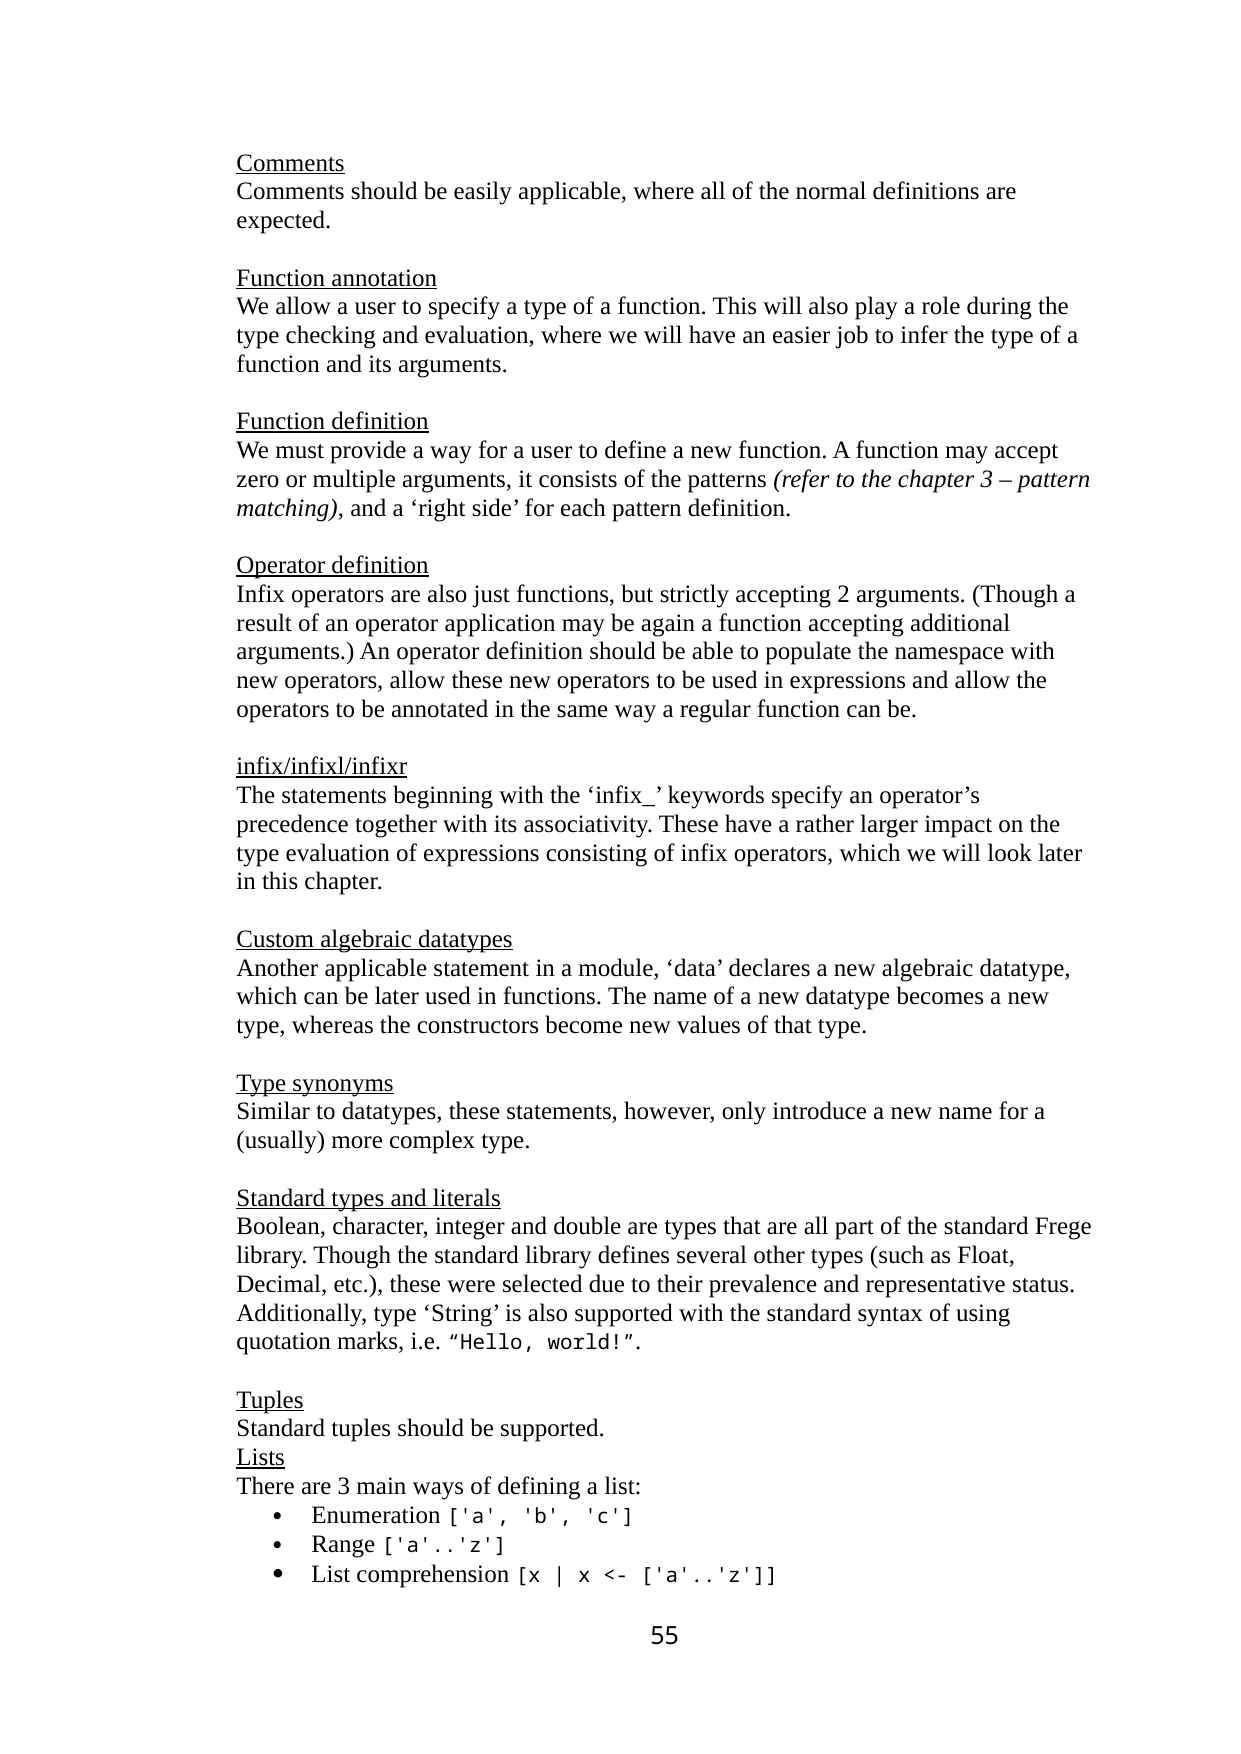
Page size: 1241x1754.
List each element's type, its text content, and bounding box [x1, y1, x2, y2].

text Boolean, character, integer and double are types that are all part of the standard Frege library. Though the standard library defines several other types (such as Float, Decimal, etc.), these were selected due to their prevalence and representative status. Additionally, type ‘String’ is also supported with the standard syntax of using quotation marks, i.e. “Hello, world!”. [236, 1211, 1092, 1356]
text The statements beginning with the ‘infix_’ keywords specify an operator’s precedence together with its associativity. These have a rather larger impact on the type evaluation of expressions consisting of infix operators, which we will look later in this chapter. [236, 780, 1092, 895]
list Enumeration ['a', 'b', 'c'] [274, 1500, 1092, 1529]
text Comments [236, 148, 1092, 176]
text Similar to datatypes, these statements, however, only introduce a new name for a (usually) more complex type. [236, 1096, 1092, 1154]
text We allow a user to specify a type of a function. This will also play a role during the type checking and evaluation, where we will have an easier job to infer the type of a function and its arguments. [236, 291, 1092, 378]
text Type synonyms [236, 1068, 1092, 1096]
text Lists [236, 1442, 1092, 1471]
text Standard types and literals [236, 1183, 1092, 1211]
text Function annotation [236, 263, 1092, 291]
text There are 3 main ways of defining a list: [236, 1471, 1092, 1500]
text Operator definition [236, 550, 1092, 579]
text Tuples [236, 1385, 1092, 1413]
text Another applicable statement in a module, ‘data’ declares a new algebraic datatype, which can be later used in functions. The name of a new datatype becomes a new type, whereas the constructors become new values of that type. [236, 953, 1092, 1039]
text Custom algebraic datatypes [236, 924, 1092, 953]
list List comprehension [x | x <- ['a'..'z']] [274, 1559, 1092, 1588]
text We must provide a way for a user to define a new function. A function may accept zero or multiple arguments, it consists of the patterns (refer to the chapter 3 – pattern matching), and a ‘right side’ for each pattern definition. [236, 435, 1092, 521]
text infix/infixl/infixr [236, 751, 1092, 780]
text Comments should be easily applicable, where all of the normal definitions are expected. [236, 176, 1092, 234]
list Range ['a'..'z'] [274, 1529, 1092, 1559]
text Function definition [236, 406, 1092, 435]
text Infix operators are also just functions, but strictly accepting 2 arguments. (Though a result of an operator application may be again a function accepting additional arguments.) An operator definition should be able to populate the namespace with new operators, allow these new operators to be used in expressions and allow the operators to be annotated in the same way a regular function can be. [236, 579, 1092, 723]
text Standard tuples should be supported. [236, 1413, 1092, 1442]
